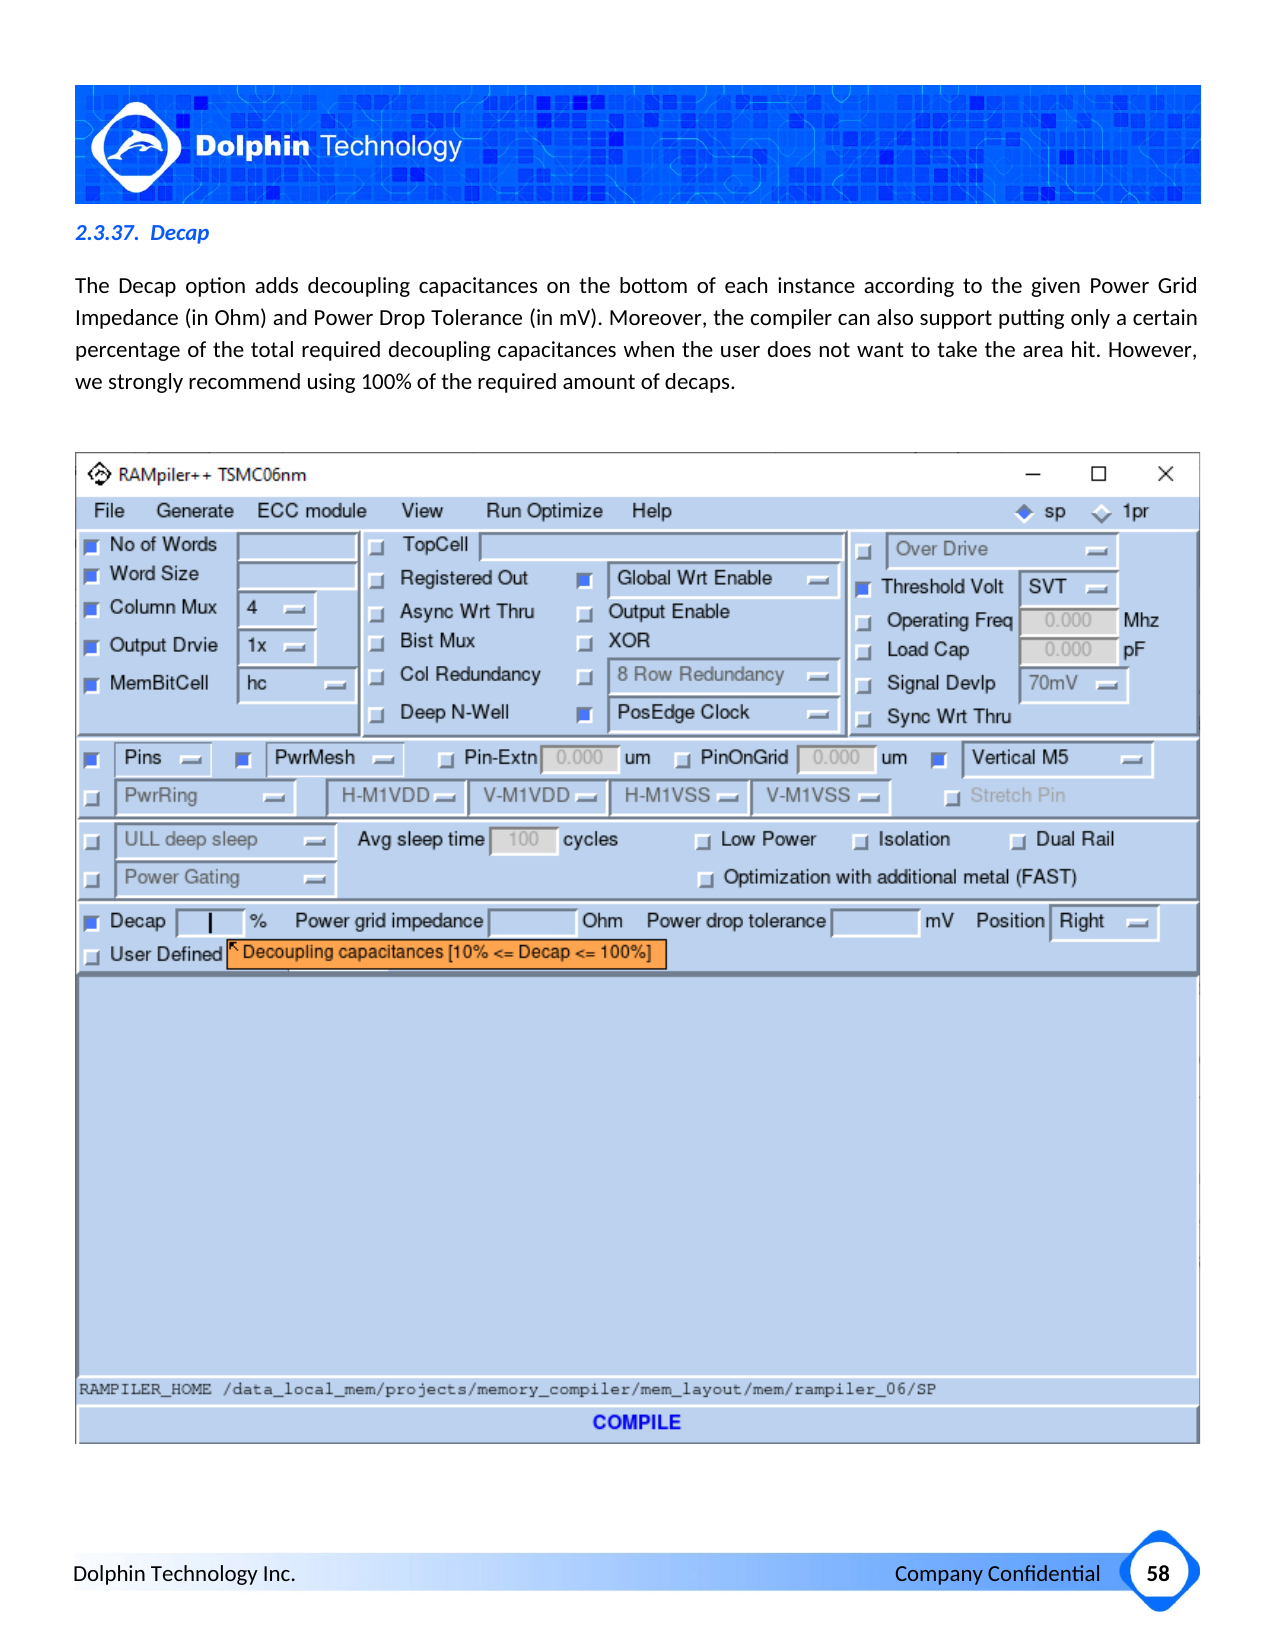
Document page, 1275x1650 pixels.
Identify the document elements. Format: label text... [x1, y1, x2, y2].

picture [75, 1529, 1201, 1614]
picture [75, 85, 1202, 204]
text The Decap option adds decoupling capacitances on the bottom of each instance according to the given Power Grid Impedance (in Ohm) and Power Drop Tolerance (in mV). Moreover, the compiler can also support putting only a certain percentage of the total required decoupling capacitances when the user does not want to take the area hit. However, we strongly recommend using 100% of the required amount of decaps. [75, 271, 1200, 395]
picture [77, 1568, 84, 1579]
picture [75, 452, 1201, 1444]
subtitle Decap [75, 218, 1200, 246]
